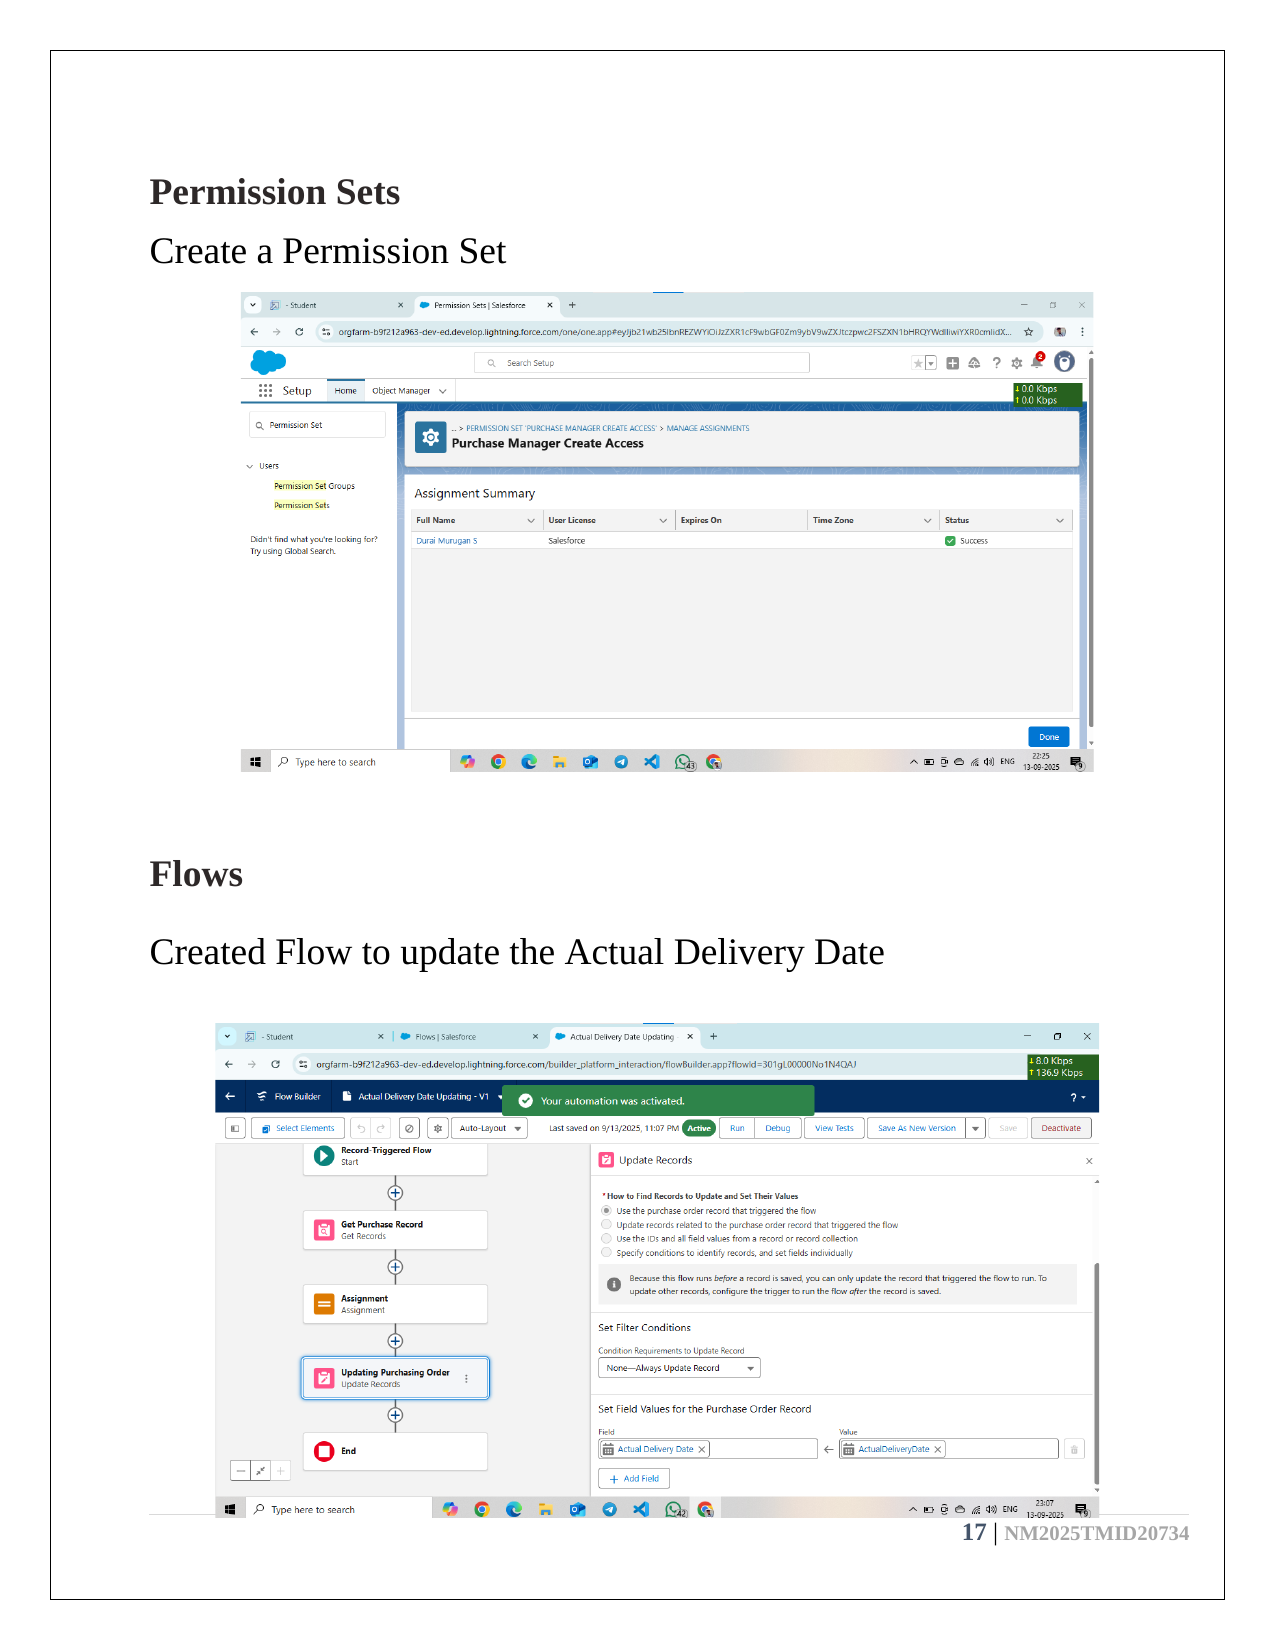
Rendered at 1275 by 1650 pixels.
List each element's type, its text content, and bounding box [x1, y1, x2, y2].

text Flows [149, 462, 1189, 895]
text Created Flow to update the Actual Delivery Date [149, 929, 1189, 972]
subtitle Permission Sets [149, 153, 1189, 213]
text Create a Permission Set [149, 228, 1189, 271]
picture [215, 1023, 1098, 1517]
picture [240, 292, 1093, 771]
